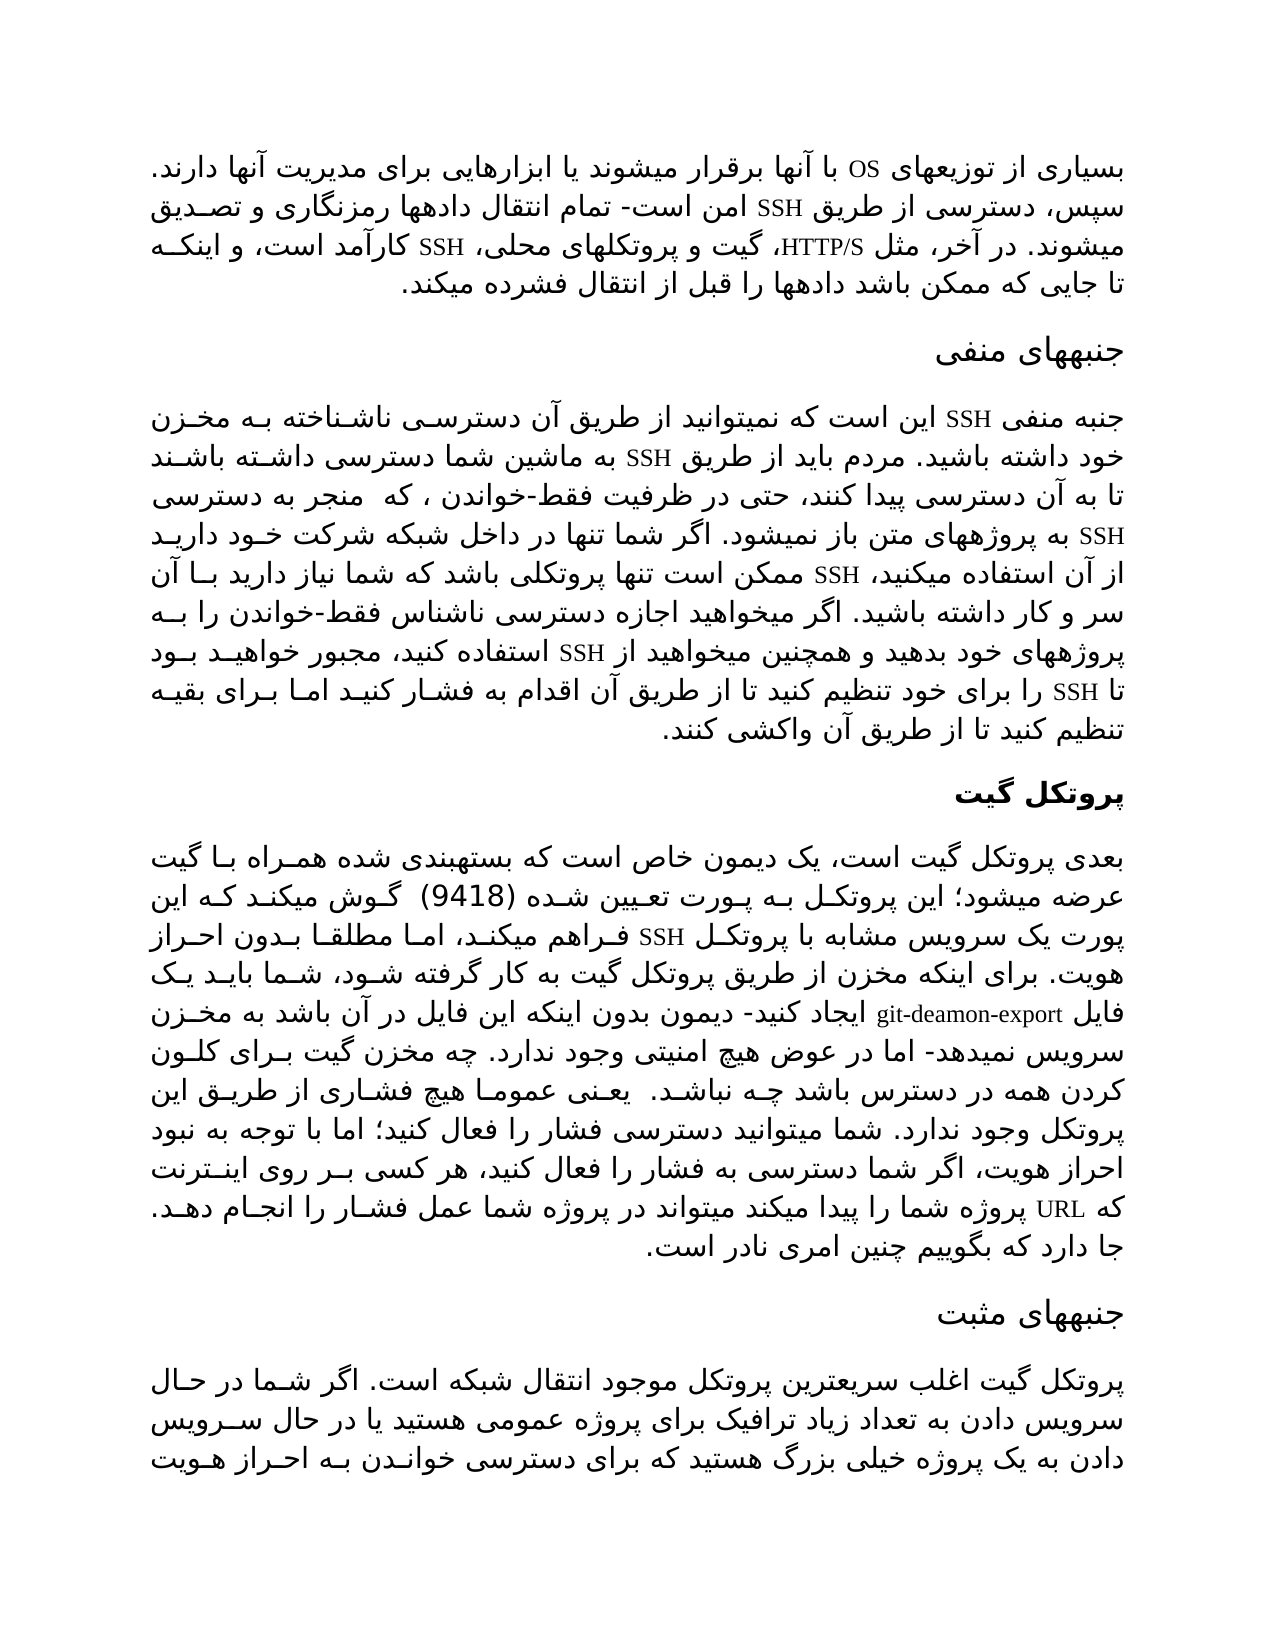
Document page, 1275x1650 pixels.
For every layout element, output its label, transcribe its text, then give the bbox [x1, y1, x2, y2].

text جنبههای مثبت [150, 1293, 1125, 1332]
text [150, 1363, 1125, 1475]
text بعدی پروتکل گیت است، یک دیمون خاص است که بستهبندی شده همراه با گیت عرضه میشود؛ این پروتکل به پورت تعیین شده (9418) گوش میکند که این پورت یک سرویس مشابه با پروتکل SSH فراهم میکند، اما مطلقا بدون احراز هویت. برای اینکه مخزن از طریق پروتکل گیت به کار گرفته شود، شما باید یک فایل git-deamon-export ایجاد کنید- دیمون بدون اینکه این فایل در آن باشد به مخزن سرویس نمیدهد- اما در عوض هیچ امنیتی وجود ندارد. چه مخزن گیت برای کلون کردن همه در دسترس باشد چه نباشد. یعنی عموما هیچ فشاری از طریق این پروتکل وجود ندارد. شما میتوانید دسترسی فشار را فعال کنید؛ اما با توجه به نبود احراز هویت، اگر شما دسترسی به فشار را فعال کنید، هر کسی بر روی اینترنت که URL پروژه شما را پیدا میکند میتواند در پروژه شما عمل فشار را انجام دهد. جا دارد که بگوییم چنین امری نادر است. [150, 840, 1125, 1263]
text جنبههای منفی [150, 331, 1125, 370]
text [150, 150, 1125, 301]
text جنبه منفی SSH این است که نمیتوانید از طریق آن دسترسی ناشناخته به مخزن خود داشته باشید. مردم باید از طریق SSH به ماشین شما دسترسی داشته باشند تا به آن دسترسی پیدا کنند، حتی در ظرفیت فقط-خواندن ، که منجر به دسترسی SSH به پروژههای متن باز نمیشود. اگر شما تنها در داخل شبکه شرکت خود دارید از آن استفاده میکنید، SSH ممکن است تنها پروتکلی باشد که شما نیاز دارید با آن سر و کار داشته باشید. اگر میخواهید اجازه دسترسی ناشناس فقط-خواندن را به پروژههای خود بدهید و همچنین میخواهید از SSH استفاده کنید، مجبور خواهید بود تا SSH را برای خود تنظیم کنید تا از طریق آن اقدام به فشار کنید اما برای بقیه تنظیم کنید تا از طریق آن واکشی کنند. [150, 400, 1125, 746]
text پروتکل گیت [150, 776, 1125, 810]
